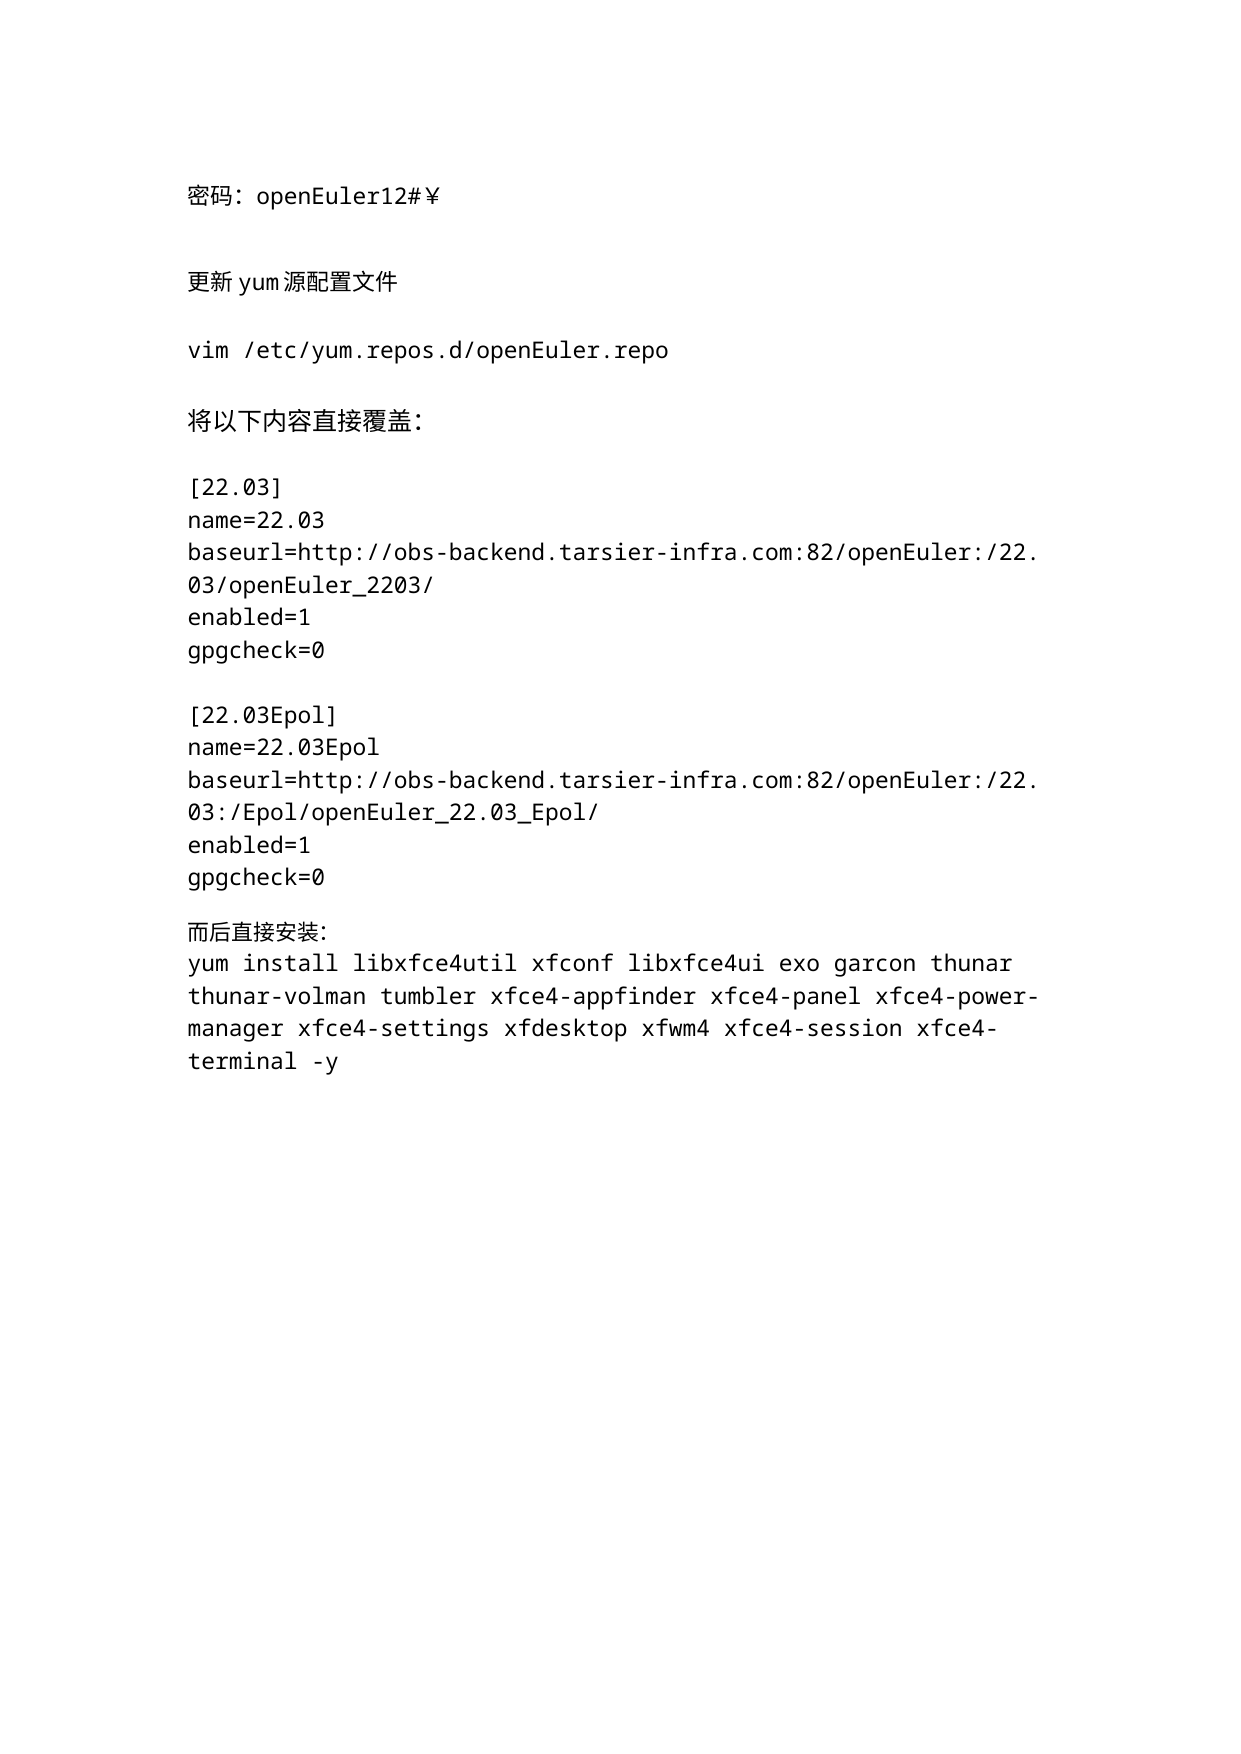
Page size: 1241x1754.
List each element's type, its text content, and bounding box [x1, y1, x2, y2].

text vim /etc/yum.repos.d/openEuler.repo [187, 334, 1053, 366]
text yum install libxfce4util xfconf libxfce4ui exo garcon thunar thunar-volman tumbler xfce4-appfinder xfce4-panel xfce4-power-manager xfce4-settings xfdesktop xfwm4 xfce4-session xfce4-terminal -y [187, 947, 1053, 1077]
text 而后直接安装： [187, 914, 1053, 947]
text 密码：openEuler12#￥ [187, 162, 1053, 227]
text [22.03] name=22.03 baseurl=http://obs-backend.tarsier-infra.com:82/openEuler:/22.03/openEuler_2203/ enabled=1 gpgcheck=0 [22.03Epol] name=22.03Epol baseurl=http://obs-backend.tarsier-infra.com:82/openEuler:/22.03:/Epol/openEuler_22.03_Epol/ enabled=1 gpgcheck=0 [187, 471, 1053, 893]
text 将以下内容直接覆盖： [187, 387, 1053, 452]
text 更新yum源配置文件 [187, 248, 1053, 313]
